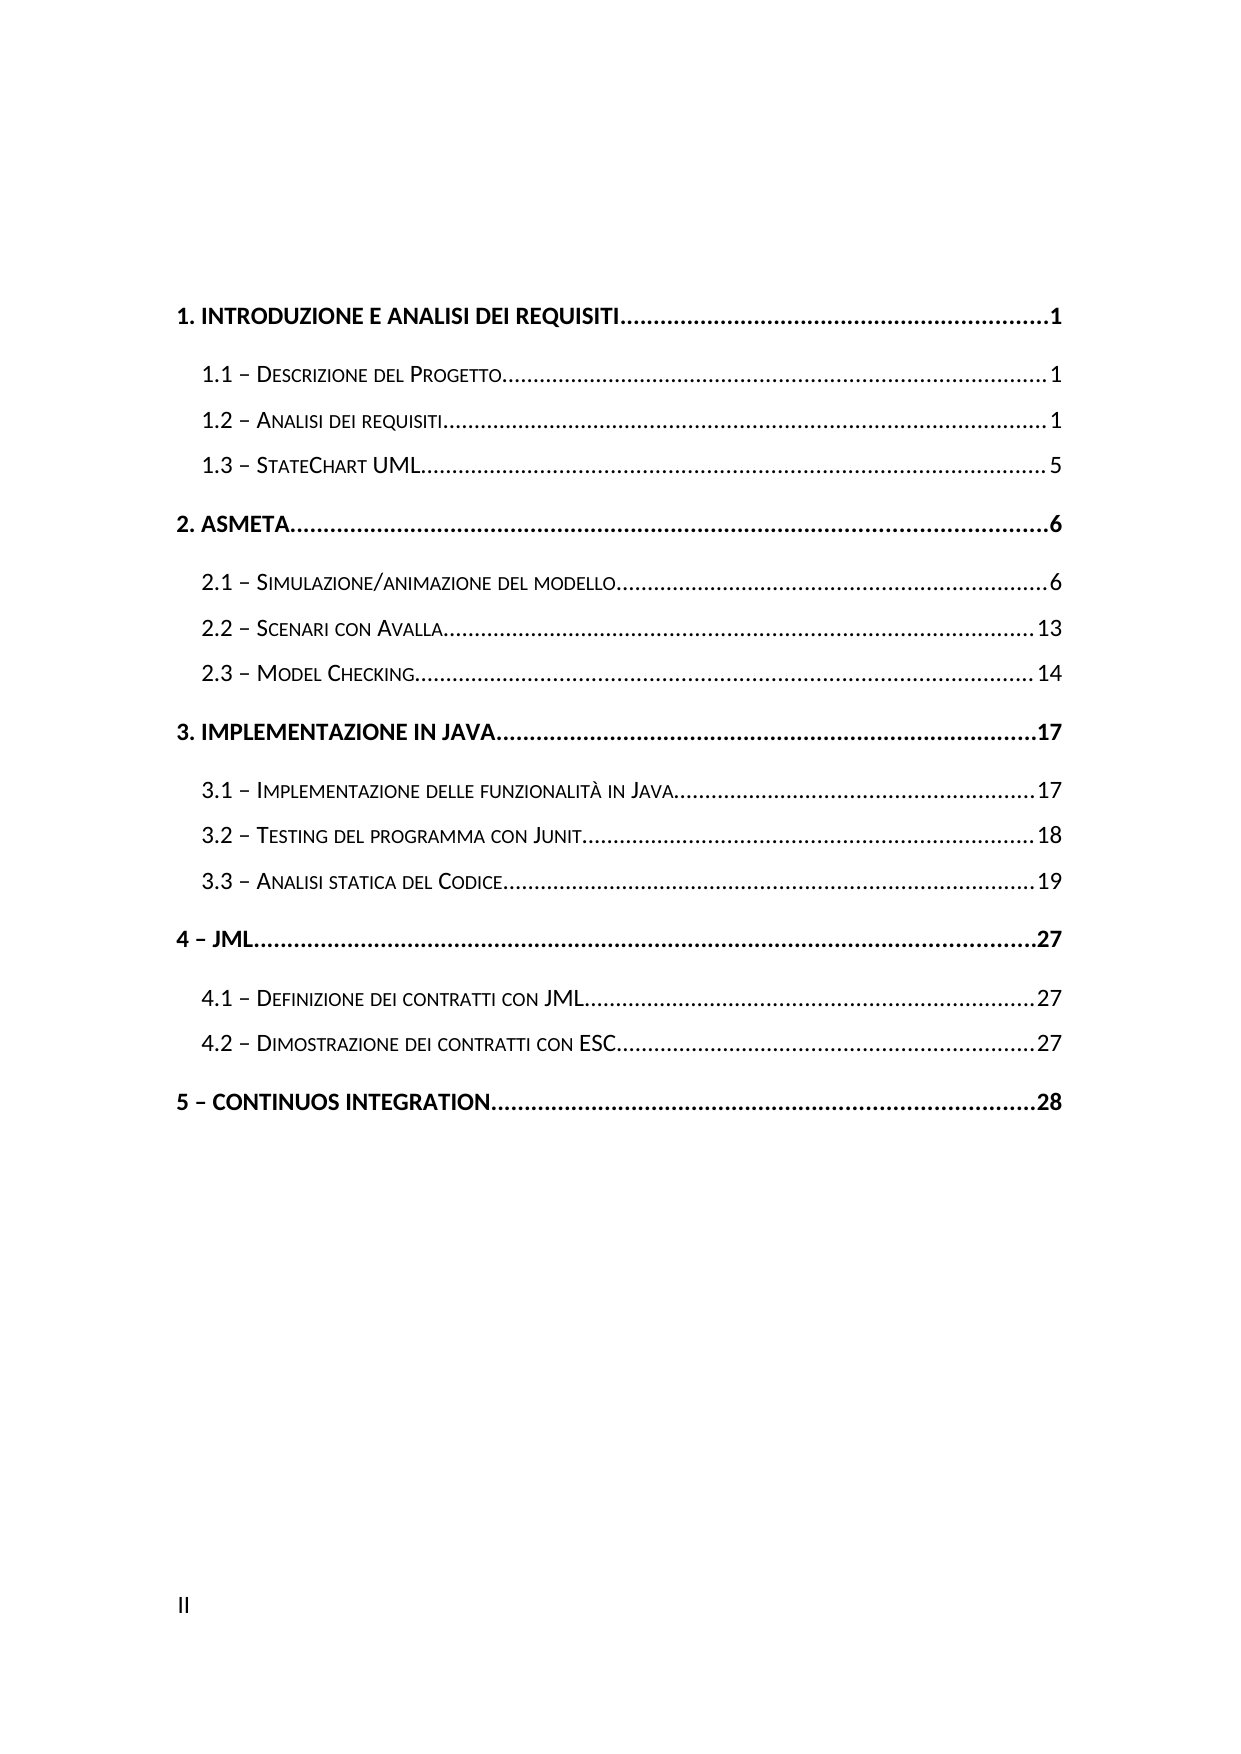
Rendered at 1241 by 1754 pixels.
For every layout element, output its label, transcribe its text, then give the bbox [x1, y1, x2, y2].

text 3.2 – Testing del programma con Junit 18 [201, 820, 1063, 850]
text 1. Introduzione e Analisi dei Requisiti 1 [176, 300, 1063, 330]
text 1.3 – StateChart UML 5 [201, 449, 1063, 480]
text 2.2 – Scenari con Avalla 13 [201, 612, 1063, 642]
text 4.1 – Definizione dei contratti con JML 27 [201, 982, 1063, 1012]
text 3. Implementazione in Java 17 [176, 716, 1063, 746]
text 3.1 – Implementazione delle funzionalità in Java 17 [201, 774, 1063, 804]
text 5 – Continuos Integration 28 [176, 1086, 1063, 1116]
text 2. ASMETA 6 [176, 508, 1063, 538]
text 2.1 – Simulazione/animazione del modello 6 [201, 566, 1063, 597]
text 2.3 – Model Checking 14 [201, 657, 1063, 688]
text 4.2 – Dimostrazione dei contratti con ESC 27 [201, 1028, 1063, 1058]
text 1.1 – Descrizione del Progetto 1 [201, 358, 1063, 389]
text 3.3 – Analisi statica del Codice 19 [201, 865, 1063, 896]
text 1.2 – Analisi dei requisiti 1 [201, 404, 1063, 434]
text 4 – JML 27 [176, 924, 1063, 954]
